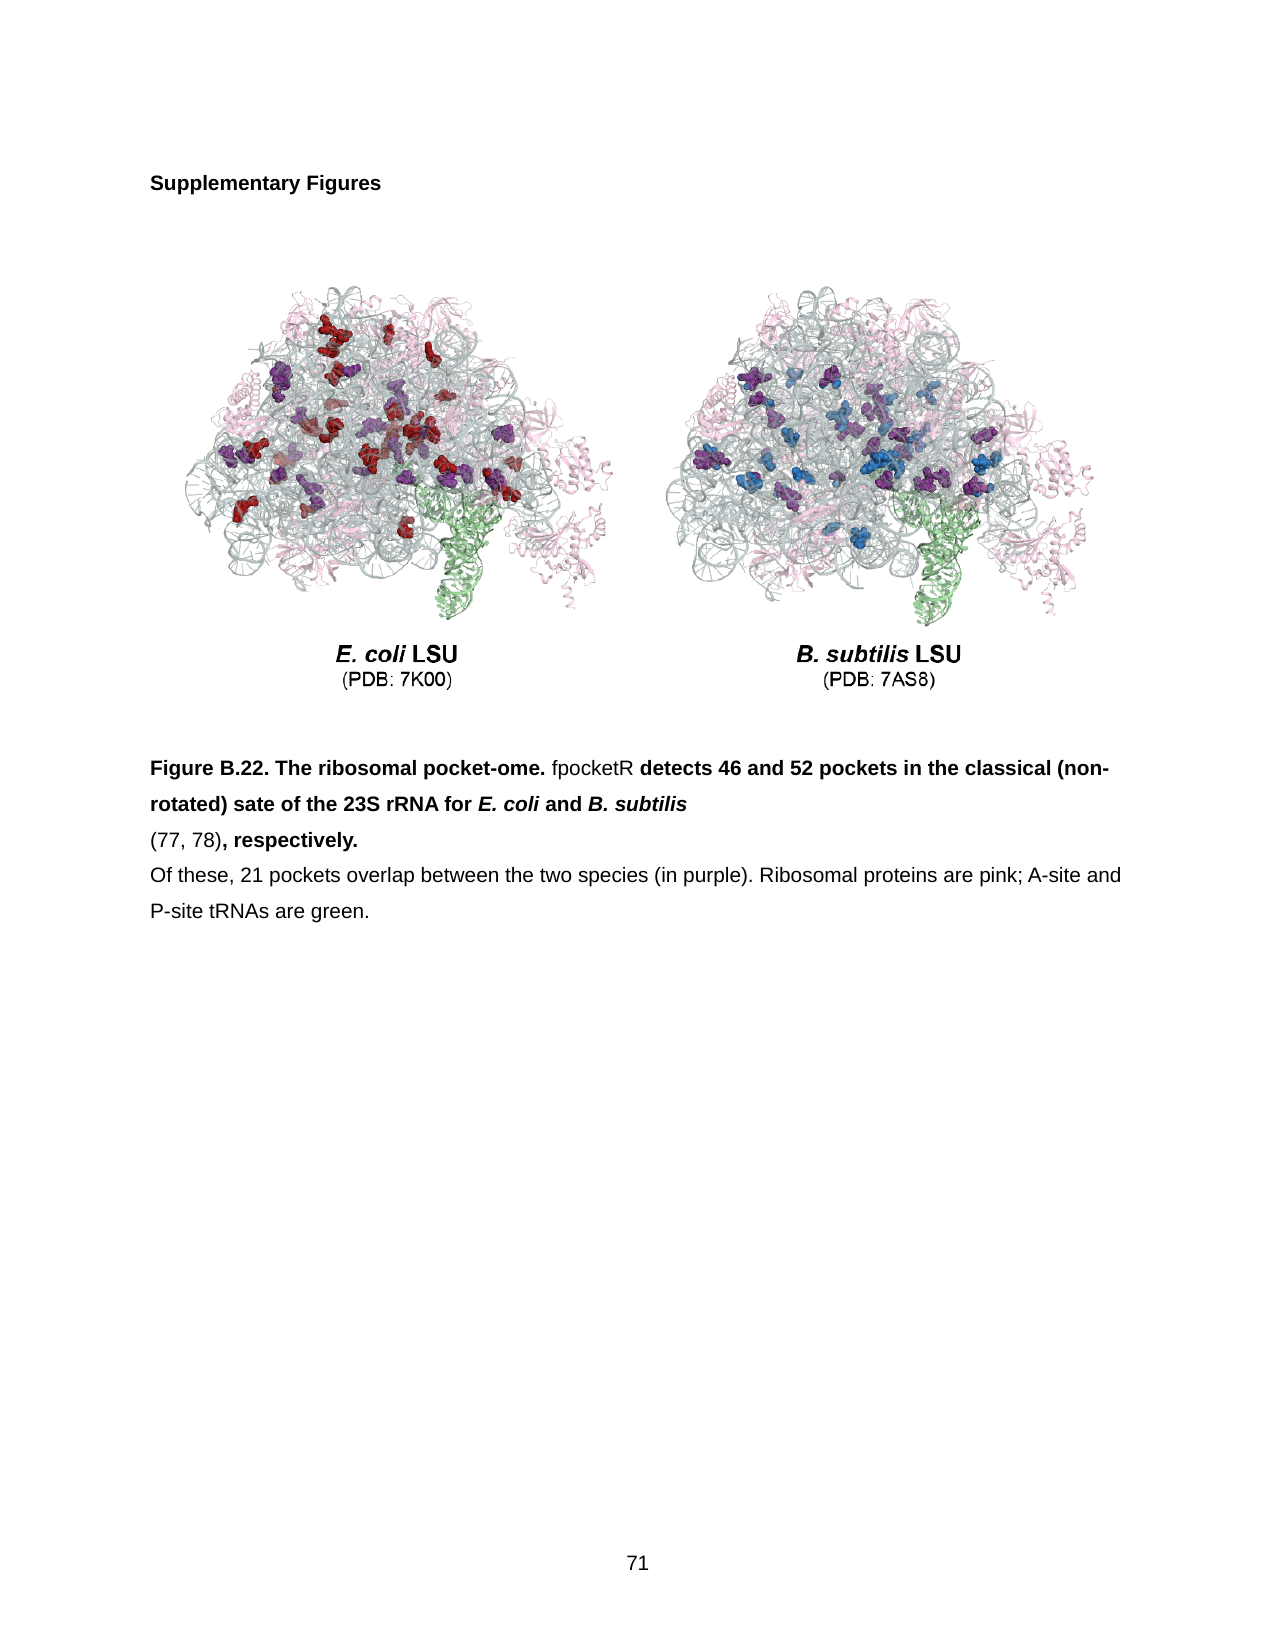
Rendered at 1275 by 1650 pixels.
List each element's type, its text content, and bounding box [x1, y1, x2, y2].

picture [150, 263, 1125, 744]
subtitle Supplementary Figures [150, 171, 1125, 195]
text Of these, 21 pockets overlap between the two species (in purple). Ribosomal proteins are pink; A-site and P-site tRNAs are green. [150, 863, 1125, 923]
title , respectively. [150, 827, 1125, 851]
